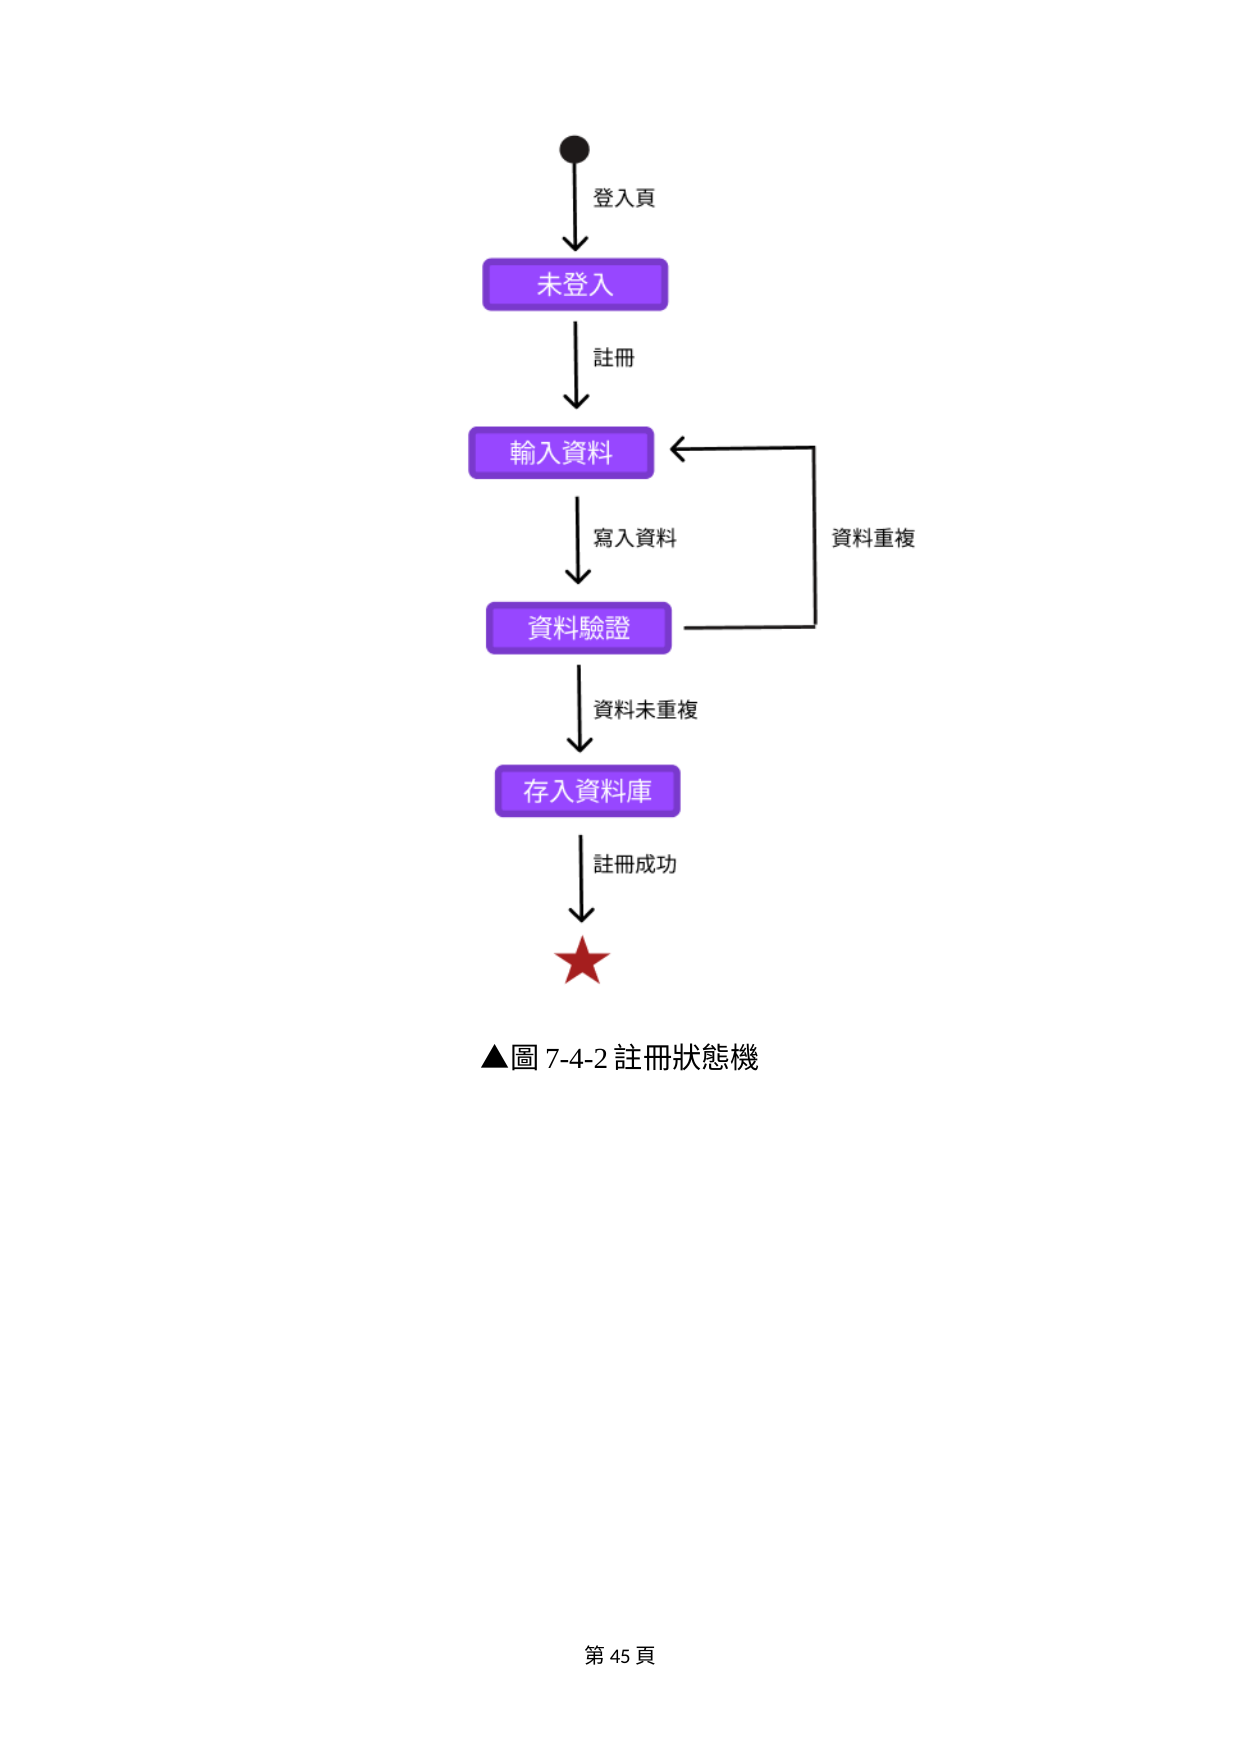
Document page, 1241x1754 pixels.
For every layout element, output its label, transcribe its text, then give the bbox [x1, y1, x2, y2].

text 圖7-4-2註冊狀態機 [89, 1034, 1152, 1077]
picture [256, 96, 985, 1017]
